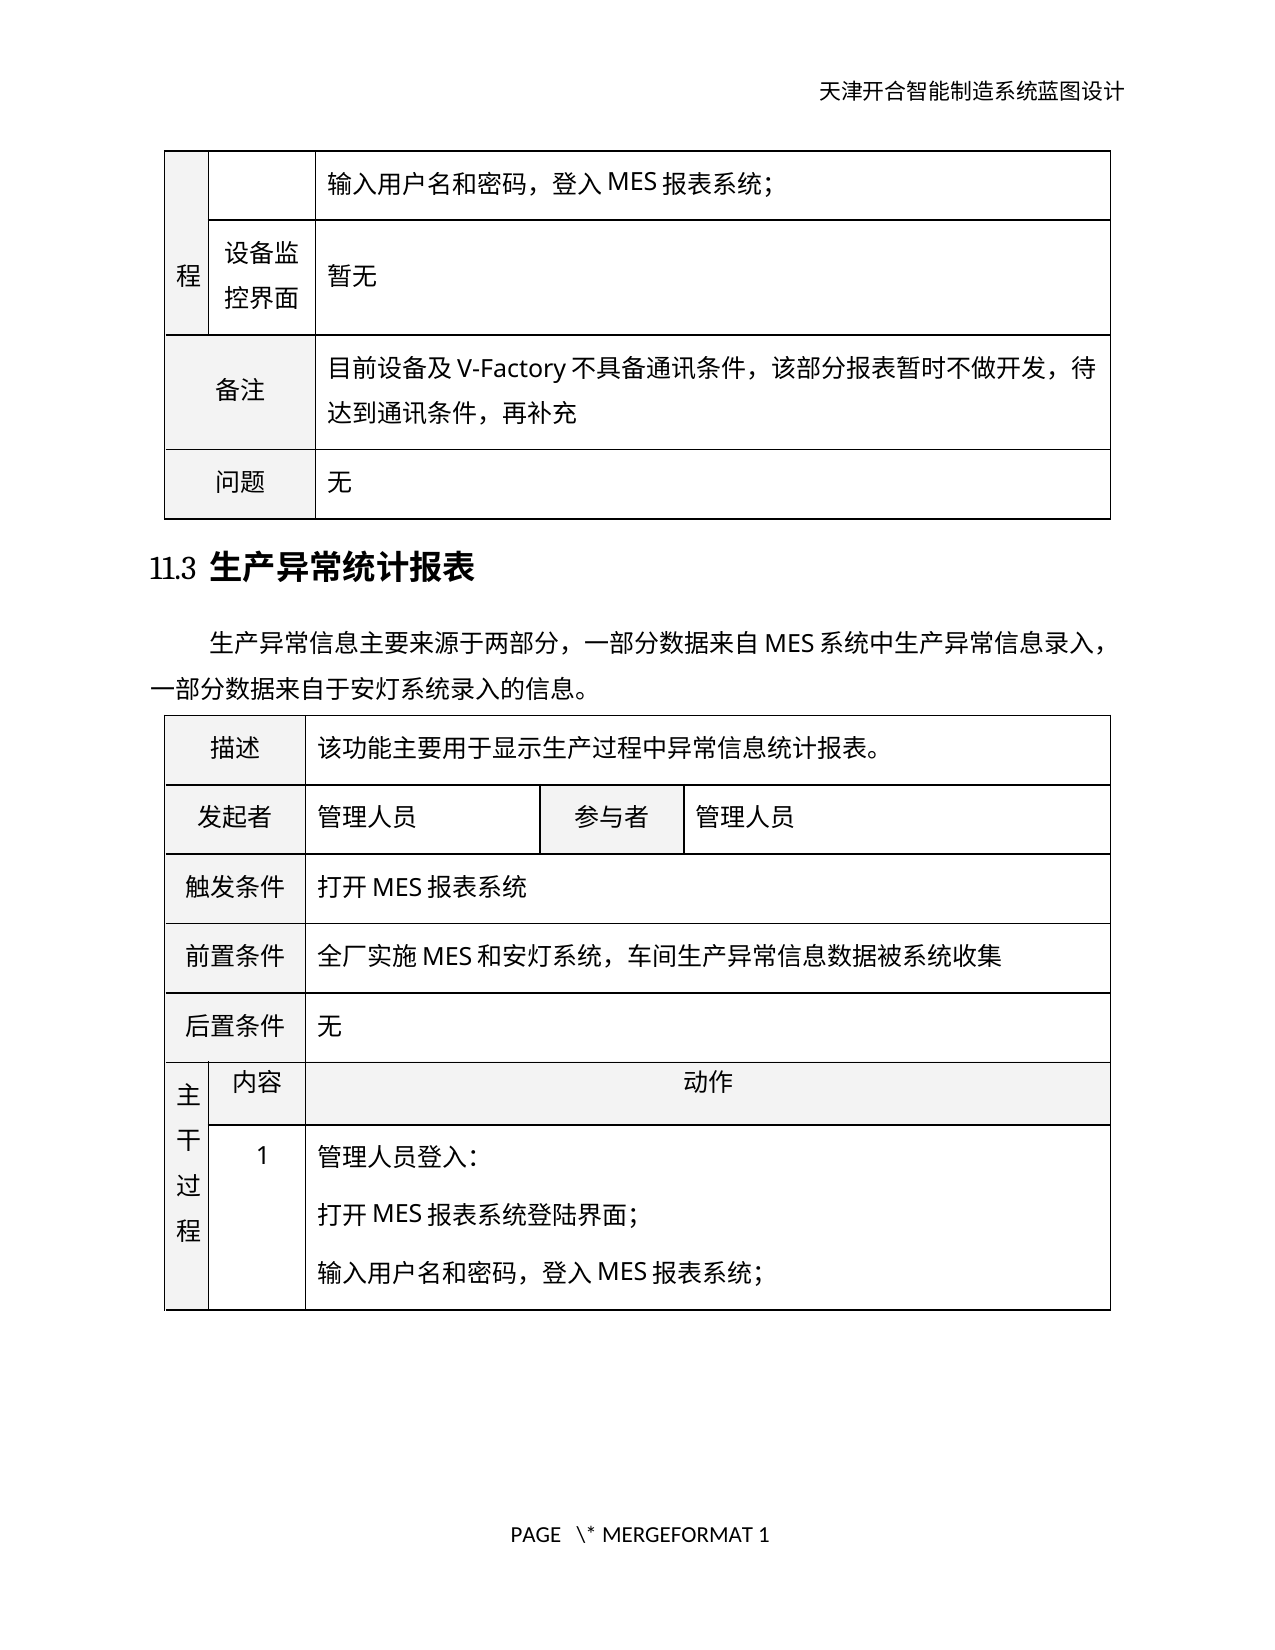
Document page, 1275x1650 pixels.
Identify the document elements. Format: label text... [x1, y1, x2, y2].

table_cell 设备监控界面 [209, 221, 315, 334]
table_cell 1 [209, 152, 315, 219]
table_cell 无 [316, 450, 1110, 518]
table_cell 动作 [306, 1063, 1110, 1124]
table_header 描述 [165, 716, 305, 784]
table_cell 前置条件 [165, 924, 305, 992]
table_cell 管理人员登入： 打开MES报表系统登陆界面； 输入用户名和密码，登入MES报表系统； [306, 1126, 1110, 1309]
table_cell 打开MES报表系统 [306, 855, 1110, 923]
table_cell 触发条件 [165, 854, 305, 923]
table_cell 后置条件 [165, 993, 305, 1061]
table_cell 发起者 [165, 785, 305, 853]
table_cell 目前设备及V-Factory不具备通讯条件，该部分报表暂时不做开发，待达到通讯条件，再补充 [316, 336, 1110, 449]
table_cell 问题 [165, 450, 315, 518]
table_cell 内容 [209, 1063, 305, 1124]
table_cell 管理人员 [306, 786, 539, 853]
table_cell 暂无 [316, 221, 1110, 334]
text 生产异常信息主要来源于两部分，一部分数据来自MES系统中生产异常信息录入，一部分数据来自于安灯系统录入的信息。 [150, 624, 1125, 705]
table_cell 全厂实施MES和安灯系统，车间生产异常信息数据被系统收集 [306, 924, 1110, 992]
table_header 该功能主要用于显示生产过程中异常信息统计报表。 [306, 716, 1110, 784]
table_cell 管理人员 [685, 786, 1110, 853]
table_cell 1 [209, 1126, 305, 1309]
table_cell 无 [306, 994, 1110, 1061]
subtitle 生产异常统计报表 [150, 541, 1125, 589]
table_cell 主干过程 [165, 1063, 208, 1309]
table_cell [316, 152, 1110, 219]
table_cell 参与者 [541, 786, 683, 853]
table_cell 备注 [165, 335, 315, 449]
